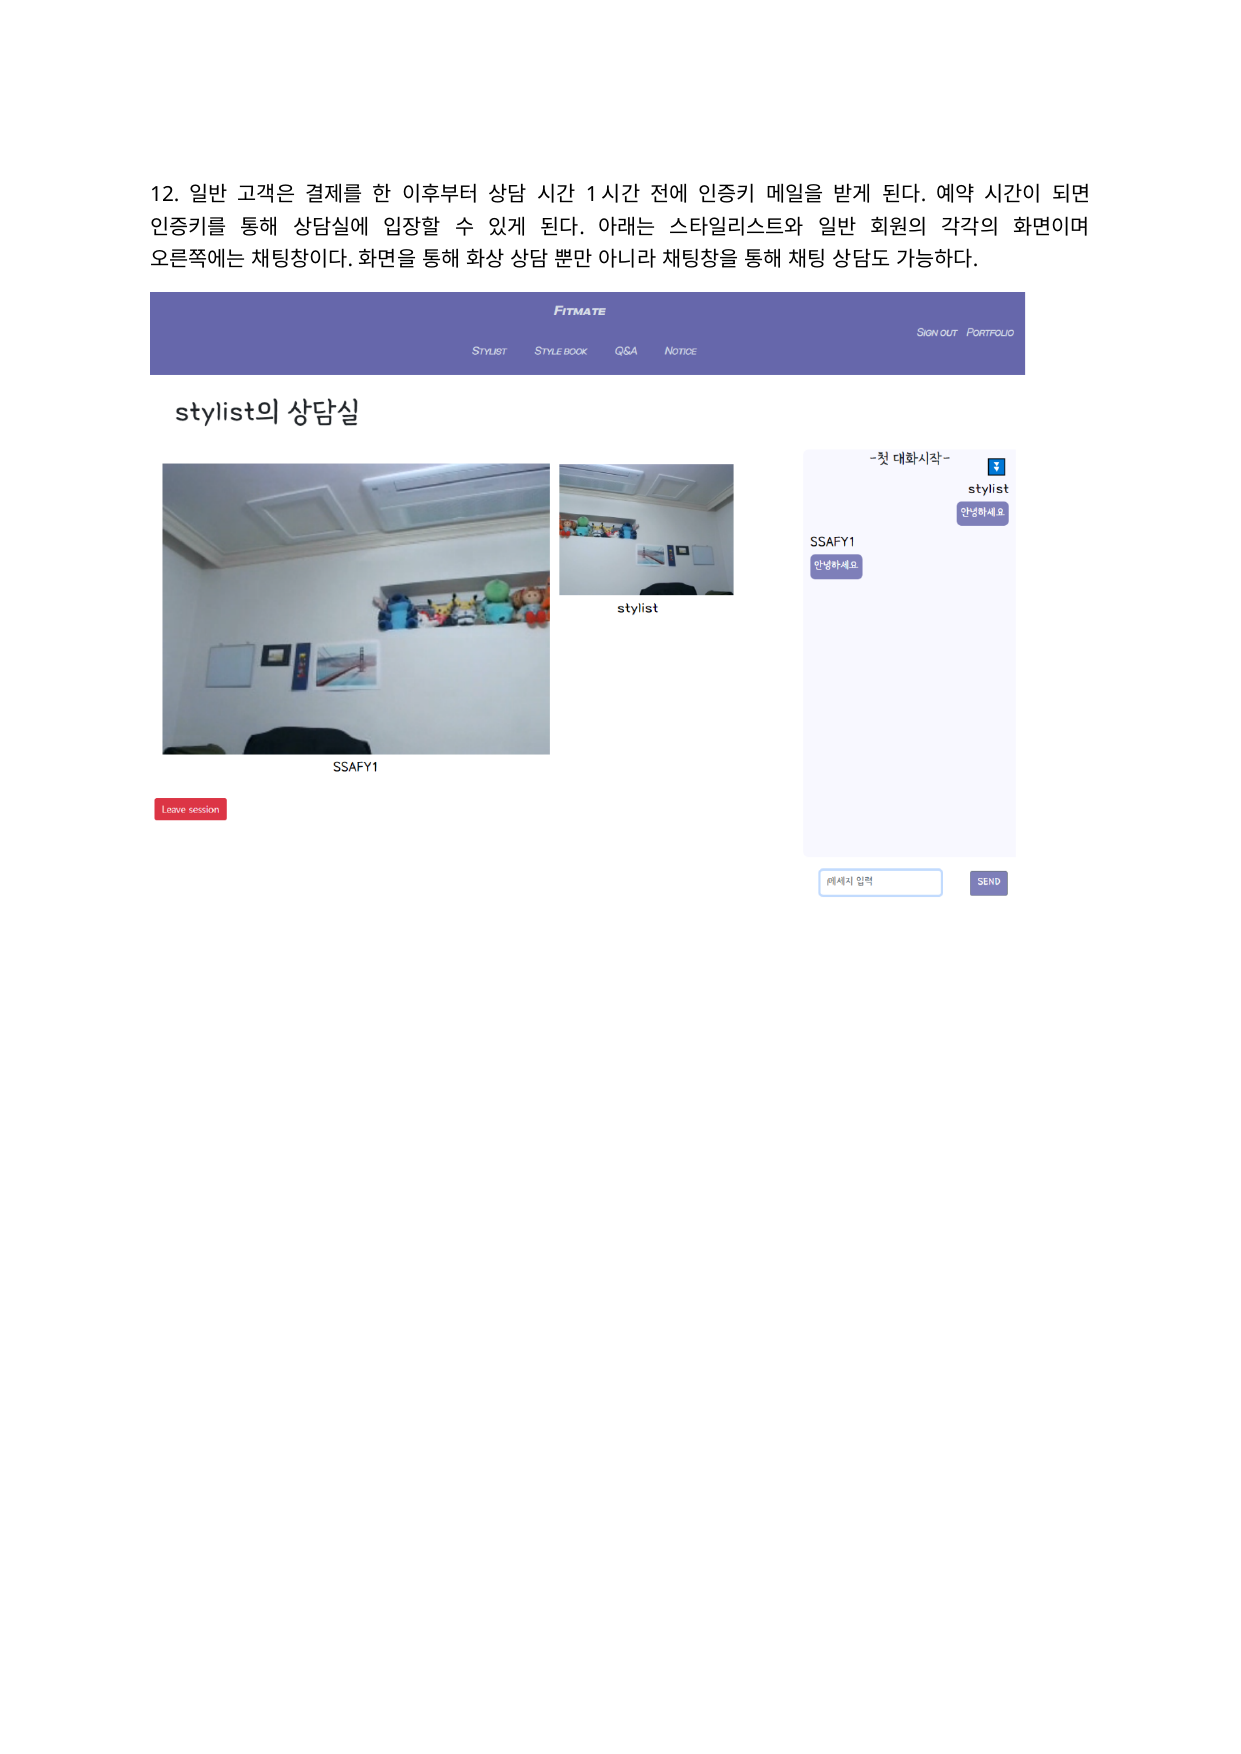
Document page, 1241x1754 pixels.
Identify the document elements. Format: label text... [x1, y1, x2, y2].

text 12. 일반 고객은 결제를 한 이후부터 상담 시간 1시간 전에 인증키 메일을 받게 된다. 예약 시간이 되면 인증키를 통해 상담실에 입장할 수 있게 된다. 아래는 스타일리스트와 일반 회원의 각각의 화면이며 오른쪽에는 채팅창이다. 화면을 통해 화상 상담 뿐만 아니라 채팅창을 통해 채팅 상담도 가능하다. [150, 177, 1090, 273]
picture [150, 292, 1025, 913]
